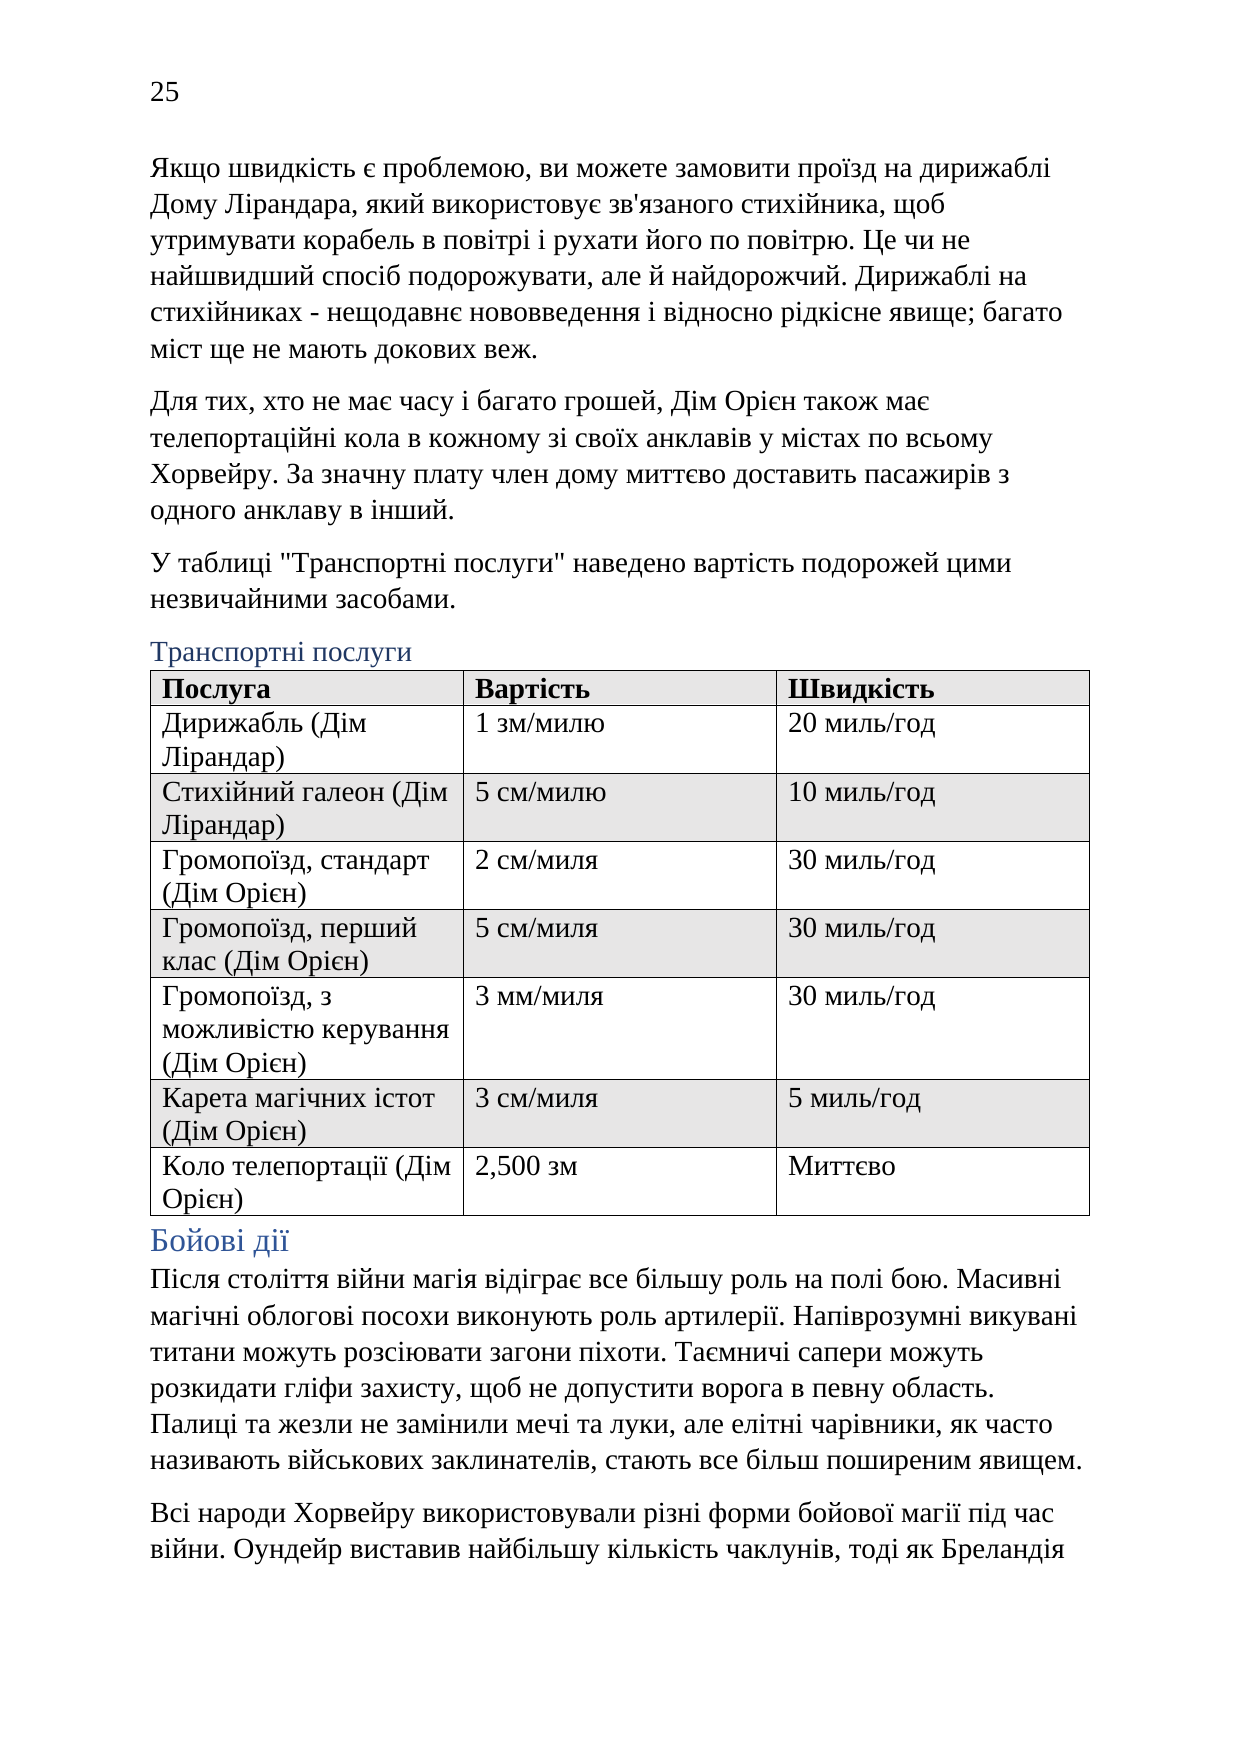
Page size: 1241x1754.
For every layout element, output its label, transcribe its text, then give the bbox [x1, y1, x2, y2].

text Після століття війни магія відіграє все більшу роль на полі бою. Масивні магічні облогові посохи виконують роль артилерії. Напіврозумні викувані титани можуть розсіювати загони піхоти. Таємничі сапери можуть розкидати гліфи захисту, щоб не допустити ворога в певну область. Палиці та жезли не замінили мечі та луки, але елітні чарівники, як часто називають військових заклинателів, стають все більш поширеним явищем. [150, 1261, 1090, 1476]
table_cell 10 миль/год [777, 774, 1089, 841]
table_header Вартість [464, 671, 776, 704]
table_header Швидкість [777, 671, 1089, 704]
table_cell 30 миль/год [777, 978, 1089, 1079]
table_cell 5 см/милю [464, 774, 776, 841]
table_cell 5 миль/год [777, 1080, 1089, 1147]
table_cell 2,500 зм [464, 1148, 776, 1215]
table_cell Дирижабль (Дім Лірандар) [151, 706, 463, 773]
table_cell 2 см/миля [464, 842, 776, 909]
subtitle Бойові дії [150, 1220, 1090, 1258]
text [150, 1495, 1090, 1565]
table_cell 30 миль/год [777, 910, 1089, 977]
table_cell 1 зм/милю [464, 706, 776, 773]
table_cell 30 миль/год [777, 842, 1089, 909]
text Якщо швидкість є проблемою, ви можете замовити проїзд на дирижаблі Дому Лірандара, який використовує зв'язаного стихійника, щоб утримувати корабель в повітрі і рухати його по повітрю. Це чи не найшвидший спосіб подорожувати, але й найдорожчий. Дирижаблі на стихійниках - нещодавнє нововведення і відносно рідкісне явище; багато міст ще не мають докових веж. [150, 150, 1090, 364]
table_cell Коло телепортації (Дім Орієн) [151, 1148, 463, 1215]
text Для тих, хто не має часу і багато грошей, Дім Орієн також має телепортаційні кола в кожному зі своїх анклавів у містах по всьому Хорвейру. За значну плату член дому миттєво доставить пасажирів з одного анклаву в інший. [150, 383, 1090, 526]
table_cell Стихійний галеон (Дім Лірандар) [151, 774, 463, 841]
table_cell 20 миль/год [777, 706, 1089, 773]
table_cell Миттєво [777, 1148, 1089, 1215]
table_cell Громопоїзд, перший клас (Дім Орієн) [151, 910, 463, 977]
table_cell 3 см/миля [464, 1080, 776, 1147]
table_cell Карета магічних істот (Дім Орієн) [151, 1080, 463, 1147]
text У таблиці "Транспортні послуги" наведено вартість подорожей цими незвичайними засобами. [150, 545, 1090, 614]
table_cell Громопоїзд, з можливістю керування (Дім Орієн) [151, 978, 463, 1079]
table_header Послуга [151, 671, 463, 704]
table_cell 5 см/миля [464, 910, 776, 977]
table_cell Громопоїзд, стандарт (Дім Орієн) [151, 842, 463, 909]
table_cell 3 мм/миля [464, 978, 776, 1079]
subtitle Транспортні послуги [150, 634, 1090, 667]
